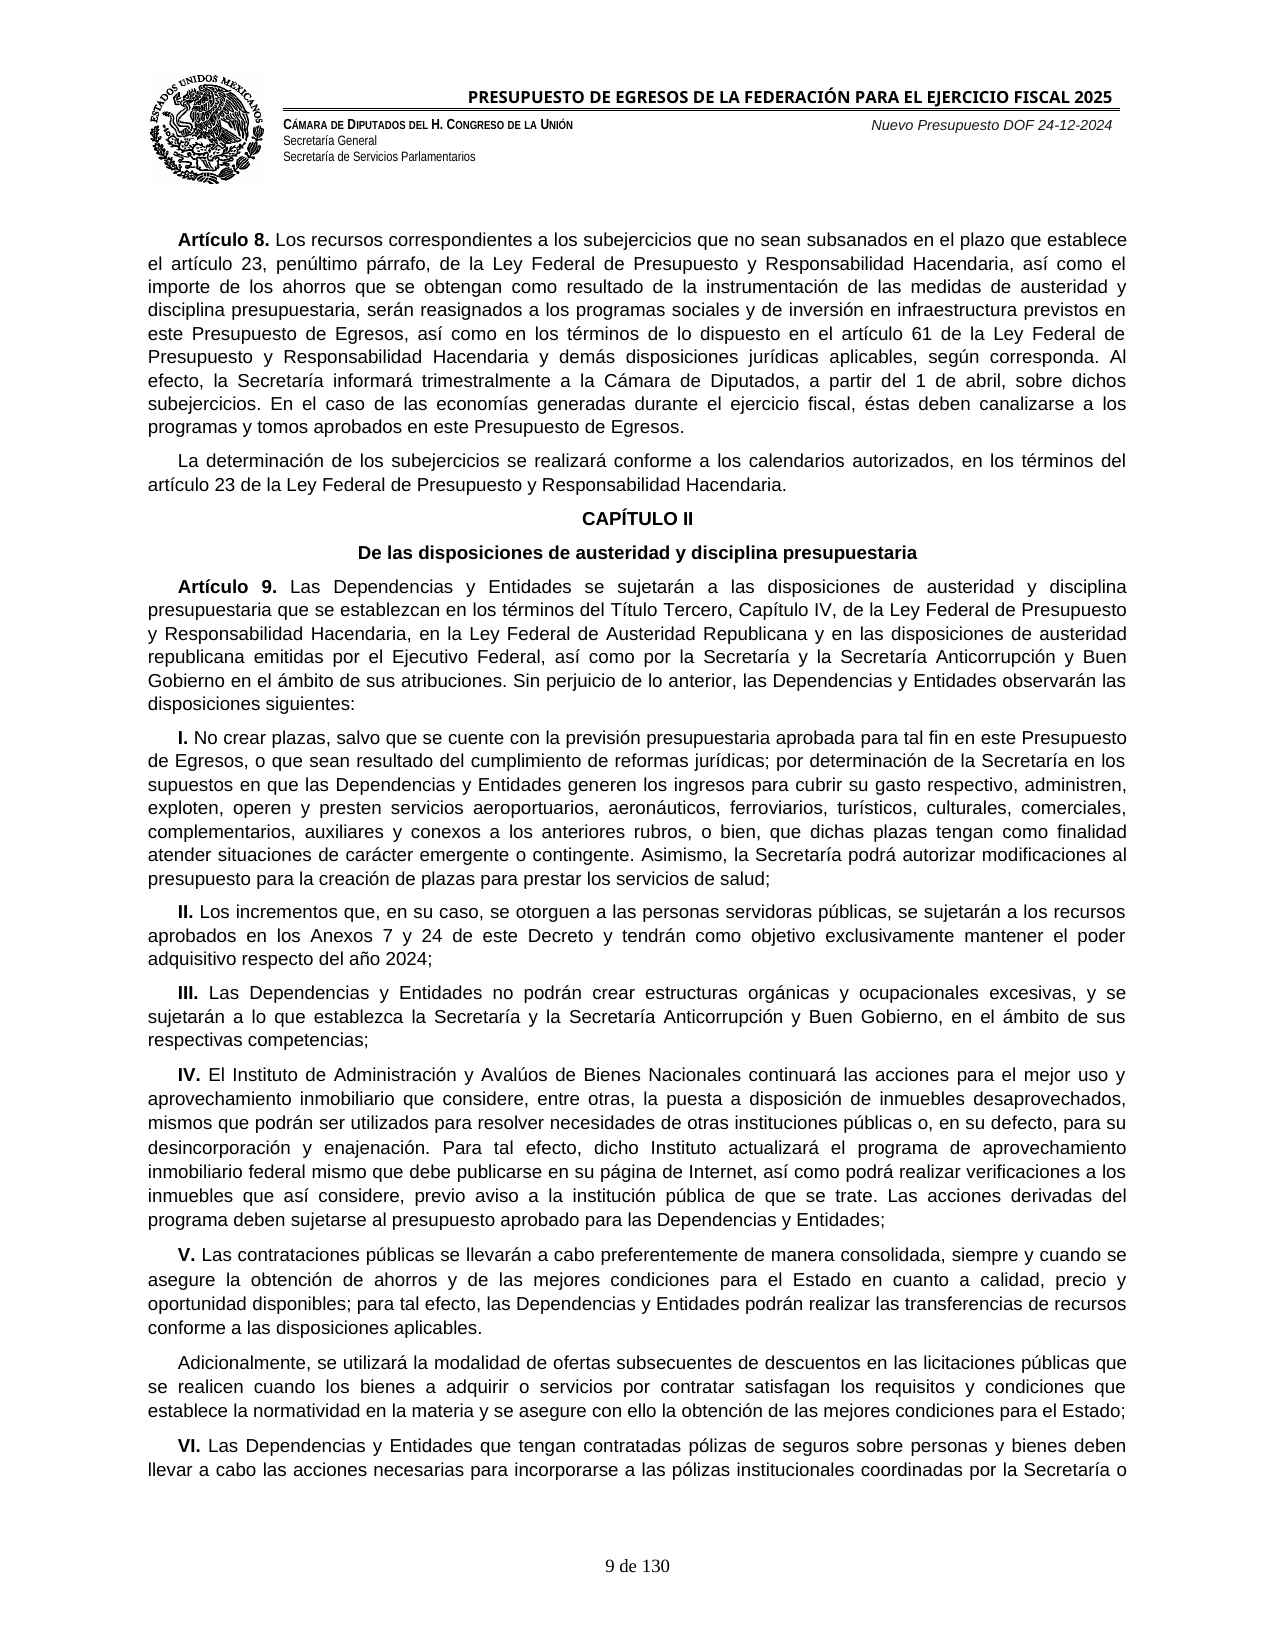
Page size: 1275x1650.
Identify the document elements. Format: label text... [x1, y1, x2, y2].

text IV. El Instituto de Administración y Avalúos de Bienes Nacionales continuará las acciones para el mejor uso y aprovechamiento inmobiliario que considere, entre otras, la puesta a disposición de inmuebles desaprovechados, mismos que podrán ser utilizados para resolver necesidades de otras instituciones públicas o, en su defecto, para su desincorporación y enajenación. Para tal efecto, dicho Instituto actualizará el programa de aprovechamiento inmobiliario federal mismo que debe publicarse en su página de Internet, así como podrá realizar verificaciones a los inmuebles que así considere, previo aviso a la institución pública de que se trate. Las acciones derivadas del programa deben sujetarse al presupuesto aprobado para las Dependencias y Entidades; [148, 1062, 1127, 1232]
text III. Las Dependencias y Entidades no podrán crear estructuras orgánicas y ocupacionales excesivas, y se sujetarán a lo que establezca la Secretaría y la Secretaría Anticorrupción y Buen Gobierno, en el ámbito de sus respectivas competencias; [148, 981, 1127, 1051]
text La determinación de los subejercicios se realizará conforme a los calendarios autorizados, en los términos del artículo 23 de la Ley Federal de Presupuesto y Responsabilidad Hacendaria. [148, 449, 1127, 496]
text De las disposiciones de austeridad y disciplina presupuestaria [148, 541, 1127, 564]
text Artículo 8. Los recursos correspondientes a los subejercicios que no sean subsanados en el plazo que establece el artículo 23, penúltimo párrafo, de la Ley Federal de Presupuesto y Responsabilidad Hacendaria, así como el importe de los ahorros que se obtengan como resultado de la instrumentación de las medidas de austeridad y disciplina presupuestaria, serán reasignados a los programas sociales y de inversión en infraestructura previstos en este Presupuesto de Egresos, así como en los términos de lo dispuesto en el artículo 61 de la Ley Federal de Presupuesto y Responsabilidad Hacendaria y demás disposiciones jurídicas aplicables, según corresponda. Al efecto, la Secretaría informará trimestralmente a la Cámara de Diputados, a partir del 1 de abril, sobre dichos subejercicios. En el caso de las economías generadas durante el ejercicio fiscal, éstas deben canalizarse a los programas y tomos aprobados en este Presupuesto de Egresos. [148, 228, 1127, 439]
text Artículo 9. Las Dependencias y Entidades se sujetarán a las disposiciones de austeridad y disciplina presupuestaria que se establezcan en los términos del Título Tercero, Capítulo IV, de la Ley Federal de Presupuesto y Responsabilidad Hacendaria, en la Ley Federal de Austeridad Republicana y en las disposiciones de austeridad republicana emitidas por el Ejecutivo Federal, así como por la Secretaría y la Secretaría Anticorrupción y Buen Gobierno en el ámbito de sus atribuciones. Sin perjuicio de lo anterior, las Dependencias y Entidades observarán las disposiciones siguientes: [148, 574, 1127, 715]
text II. Los incrementos que, en su caso, se otorguen a las personas servidoras públicas, se sujetarán a los recursos aprobados en los Anexos 7 y 24 de este Decreto y tendrán como objetivo exclusivamente mantener el poder adquisitivo respecto del año 2024; [148, 900, 1127, 971]
text Adicionalmente, se utilizará la modalidad de ofertas subsecuentes de descuentos en las licitaciones públicas que se realicen cuando los bienes a adquirir o servicios por contratar satisfagan los requisitos y condiciones que establece la normatividad en la materia y se asegure con ello la obtención de las mejores condiciones para el Estado; [148, 1350, 1127, 1423]
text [148, 1433, 1127, 1482]
text I. No crear plazas, salvo que se cuente con la previsión presupuestaria aprobada para tal fin en este Presupuesto de Egresos, o que sean resultado del cumplimiento de reformas jurídicas; por determinación de la Secretaría en los supuestos en que las Dependencias y Entidades generen los ingresos para cubrir su gasto respectivo, administren, exploten, operen y presten servicios aeroportuarios, aeronáuticos, ferroviarios, turísticos, culturales, comerciales, complementarios, auxiliares y conexos a los anteriores rubros, o bien, que dichas plazas tengan como finalidad atender situaciones de carácter emergente o contingente. Asimismo, la Secretaría podrá autorizar modificaciones al presupuesto para la creación de plazas para prestar los servicios de salud; [148, 726, 1127, 890]
text CAPÍTULO II [148, 507, 1127, 530]
text V. Las contrataciones públicas se llevarán a cabo preferentemente de manera consolidada, siempre y cuando se asegure la obtención de ahorros y de las mejores condiciones para el Estado en cuanto a calidad, precio y oportunidad disponibles; para tal efecto, las Dependencias y Entidades podrán realizar las transferencias de recursos conforme a las disposiciones aplicables. [148, 1242, 1127, 1339]
